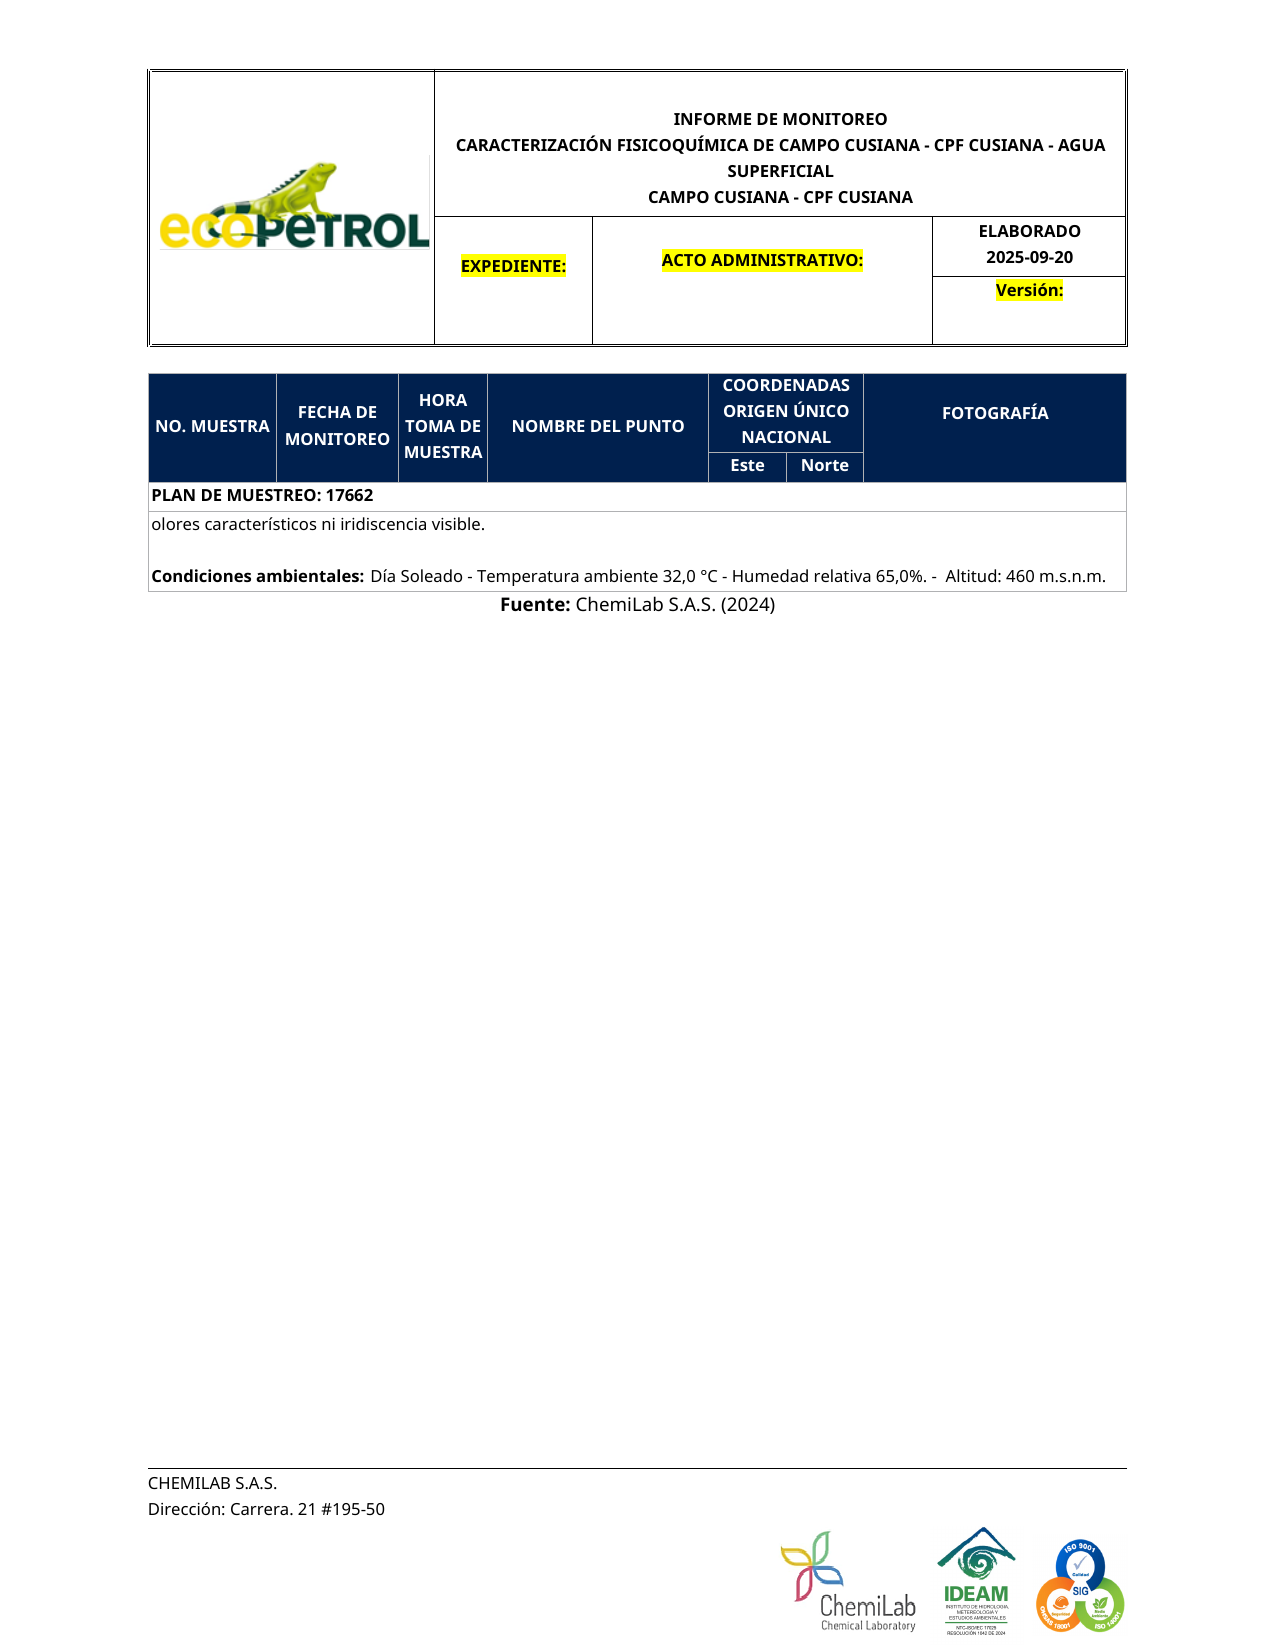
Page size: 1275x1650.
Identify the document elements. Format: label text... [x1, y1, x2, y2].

table_header FOTOGRAFÍA [864, 374, 1126, 482]
picture [775, 1523, 1024, 1647]
picture [159, 155, 432, 252]
table_header HORA TOMA DE MUESTRA [399, 374, 487, 482]
table_cell Este [709, 453, 786, 482]
picture [1032, 1534, 1128, 1636]
table_header COORDENADAS ORIGEN ÚNICO NACIONAL [709, 374, 863, 452]
table_cell PLAN DE MUESTREO: 17662 [149, 483, 1126, 511]
table_cell Descripción del punto: El punto de monitoreo está ubicado aproximadamente a 12 metros de la malla perimetral y del puente peatonal de OCENSA. Presenta márgenes irregulares de tipo arenoso y vegetativo en ambos costados. Cuenta con un lecho de granulometría arenosa. Se evidencian peces de menor tamaño y sedimentos de color naranja. Se identifica vegetación circundante de tipo herbácea, arbustiva y arbórea abundante, compuesta por arbustos y árboles de gran dosel, los cuales brindan sombra parcial sobre el punto de monitoreo. La muestra se apreció con una tonalidad traslúcida, sin olores característicos ni iridiscencia visible. Condiciones ambientales: Día Soleado - Temperatura ambiente 32,0 °C - Humedad relativa 65,0%. - Altitud: 460 m.s.n.m. [149, 512, 1126, 591]
table_cell Norte [787, 453, 863, 482]
table_header NO. MUESTRA [149, 374, 276, 482]
table_header NOMBRE DEL PUNTO [488, 374, 708, 482]
table_header FECHA DE MONITOREO [277, 374, 398, 482]
text Fuente: ChemiLab S.A.S. (2024) [148, 592, 1127, 617]
